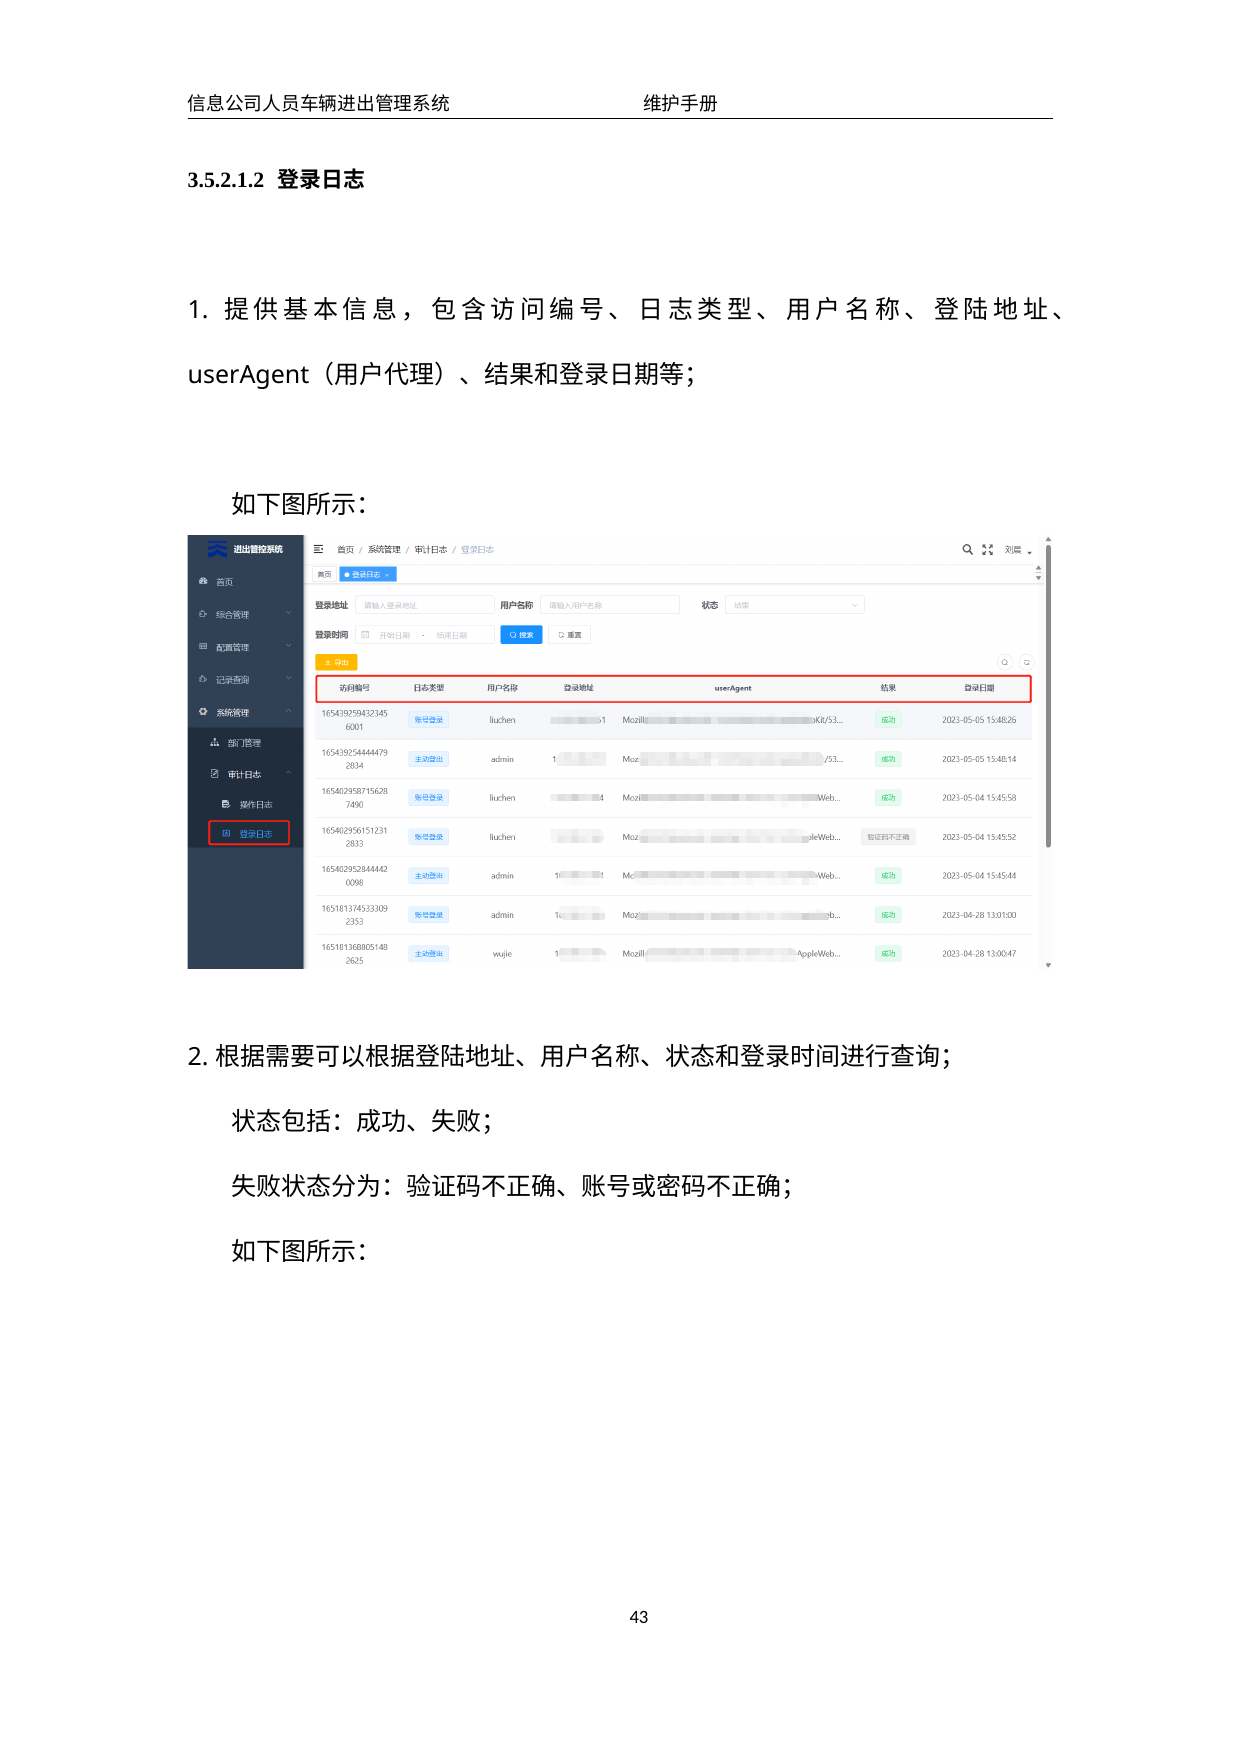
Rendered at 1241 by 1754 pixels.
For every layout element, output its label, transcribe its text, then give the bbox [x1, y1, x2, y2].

list 状态包括：成功、失败； [231, 1087, 1053, 1152]
subtitle 登录日志 [187, 162, 1053, 194]
list 失败状态分为：验证码不正确、账号或密码不正确； [231, 1152, 1053, 1217]
list 2. 根据需要可以根据登陆地址、用户名称、状态和登录时间进行查询； [187, 1022, 1053, 1087]
text 如下图所示： [187, 470, 1053, 535]
picture [187, 535, 1053, 969]
text 1. 提供基本信息，包含访问编号、日志类型、用户名称、登陆地址、userAgent（用户代理）、结果和登录日期等； [187, 275, 1053, 405]
list 如下图所示： [231, 1217, 1053, 1282]
